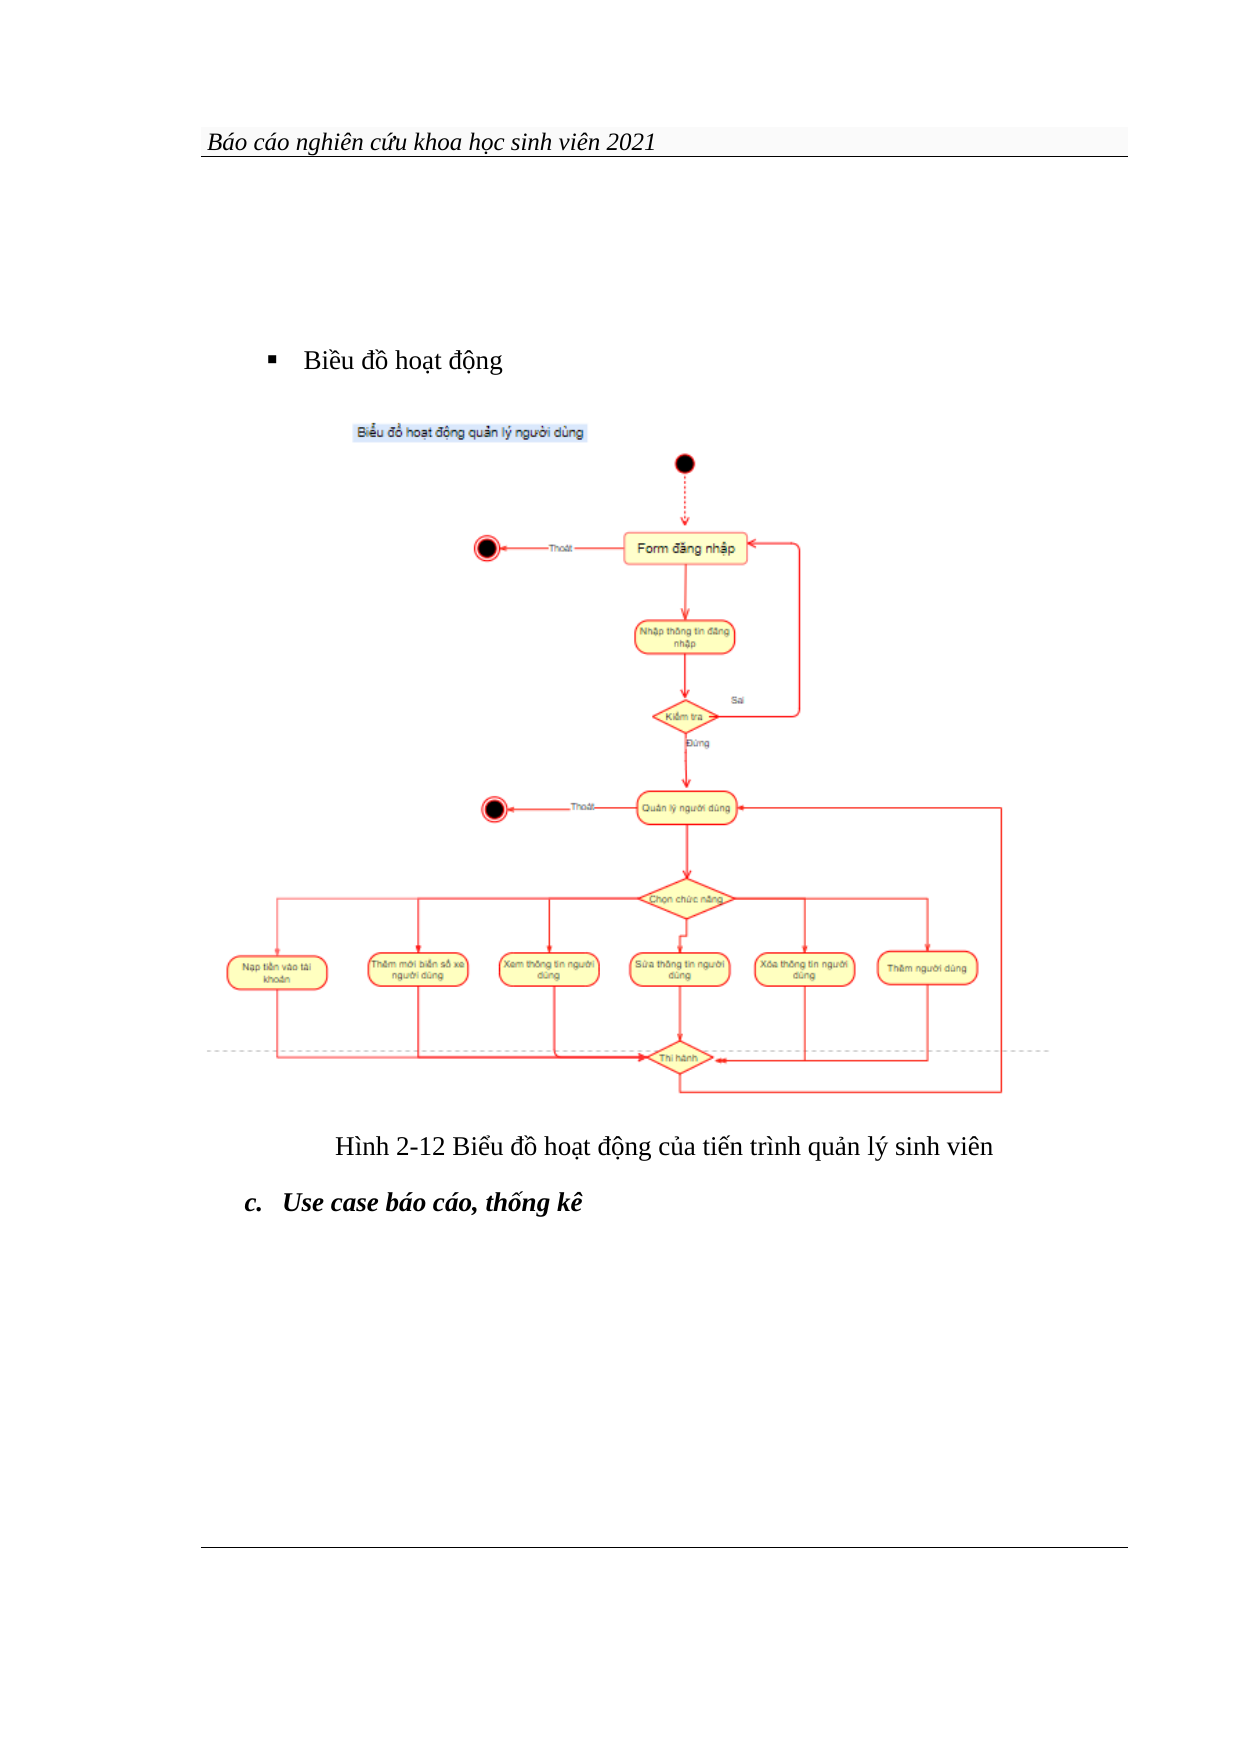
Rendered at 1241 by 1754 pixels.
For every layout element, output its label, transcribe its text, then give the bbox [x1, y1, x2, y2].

text Hình 2-12 Biểu đồ hoạt động của tiến trình quản lý sinh viên [207, 1130, 1122, 1161]
subtitle Use case báo cáo, thống kê [244, 1186, 1122, 1217]
picture [206, 397, 1052, 1121]
list Biều đồ hoạt động [266, 344, 1122, 375]
